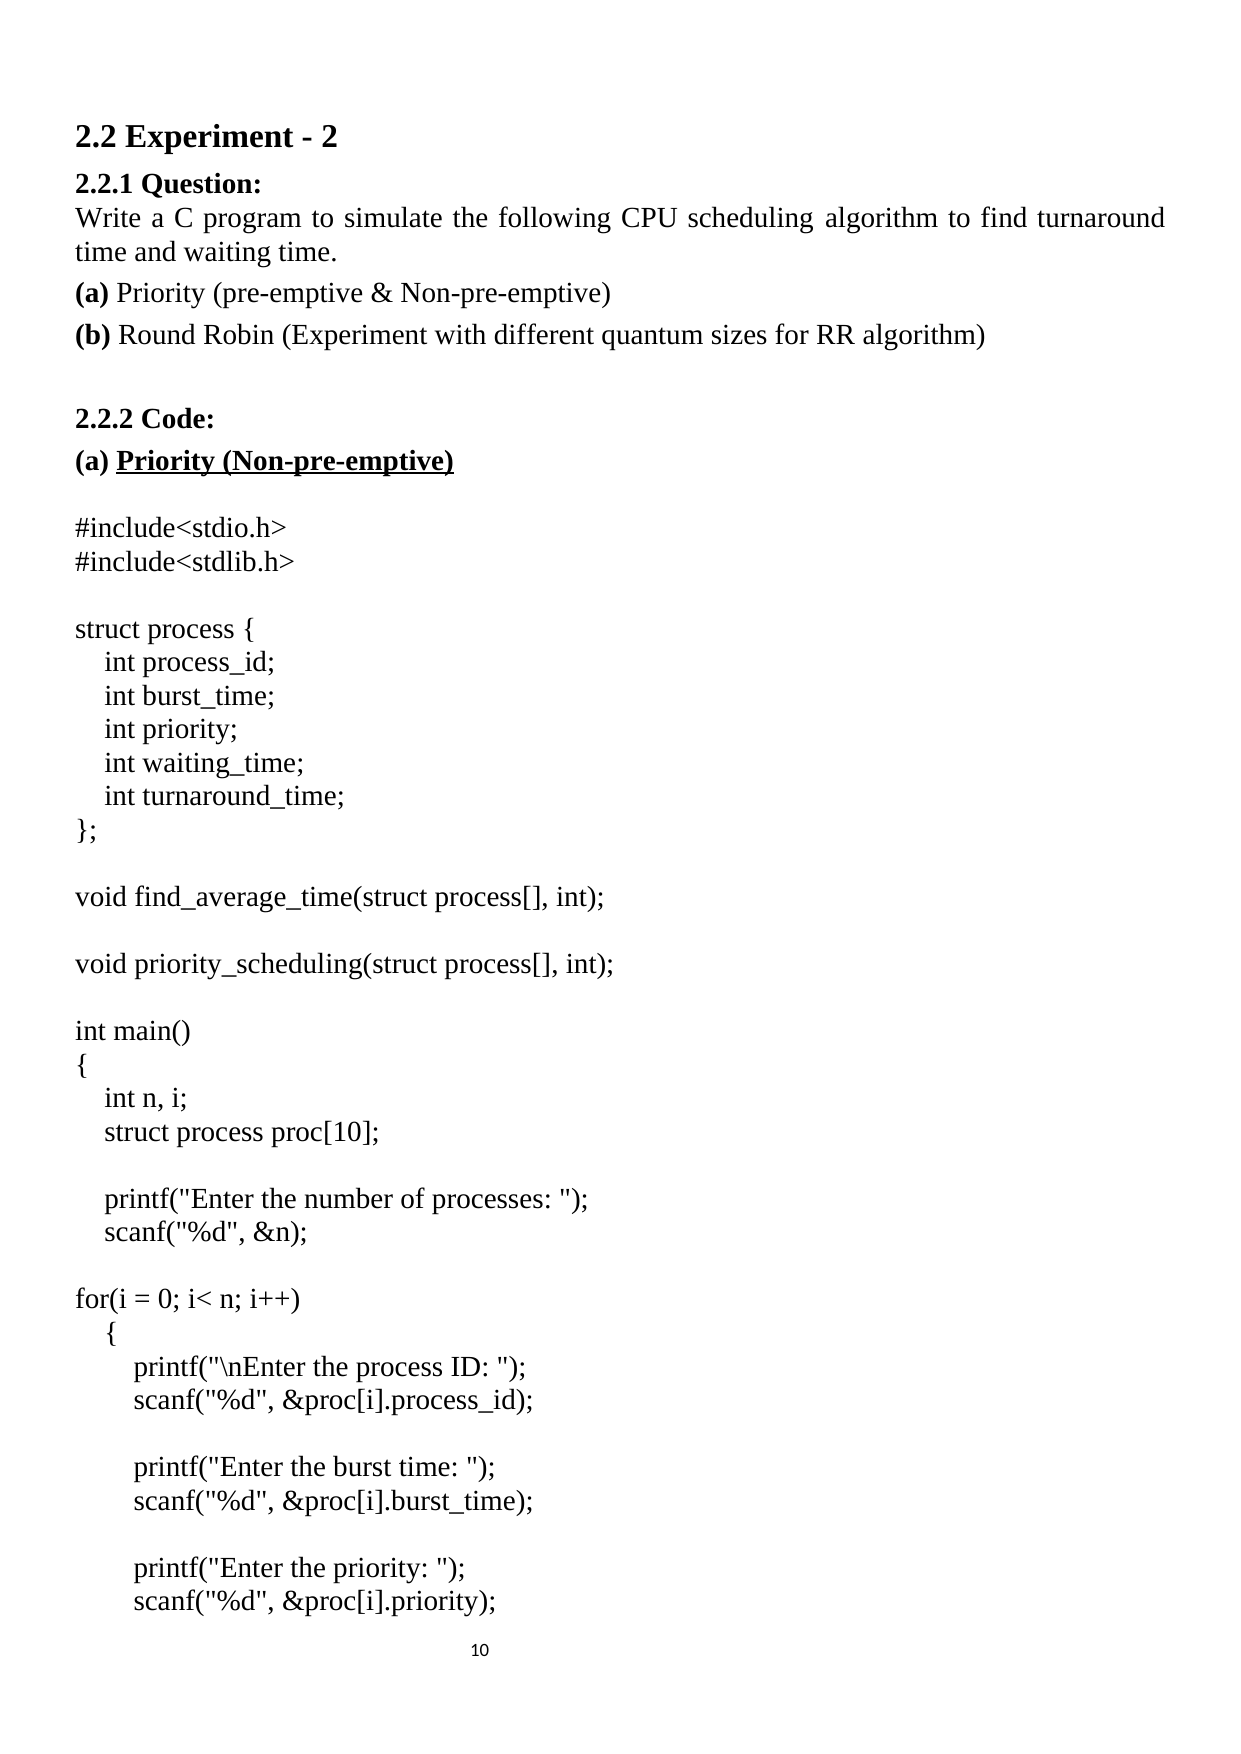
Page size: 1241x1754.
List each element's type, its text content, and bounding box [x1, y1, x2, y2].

text scanf("%d", &proc[i].priority); [75, 1583, 1165, 1617]
text Write a C program to simulate the following CPU scheduling algorithm to find turnaround time and waiting time. [75, 200, 1165, 267]
text }; [75, 812, 1165, 846]
text int turnaround_time; [75, 778, 1165, 812]
list Round Robin (Experiment with different quantum sizes for RR algorithm) [75, 317, 1165, 351]
list Priority (pre-emptive & Non-pre-emptive) [75, 276, 1165, 309]
text struct process proc[10]; [75, 1114, 1165, 1147]
list Code: [75, 401, 1165, 435]
text struct process { [75, 611, 1165, 644]
list Priority (Non-pre-emptive) [75, 443, 1165, 477]
list Experiment - 2 [75, 116, 1165, 154]
text int priority; [75, 711, 1165, 745]
text #include<stdlib.h> [75, 544, 1165, 577]
text int waiting_time; [75, 745, 1165, 778]
text void priority_scheduling(struct process[], int); [75, 946, 1165, 980]
text { [75, 1315, 1165, 1349]
text scanf("%d", &n); [75, 1214, 1165, 1248]
text int process_id; [75, 644, 1165, 678]
list Question: [75, 167, 1165, 200]
text scanf("%d", &proc[i].process_id); [75, 1382, 1165, 1416]
text printf("Enter the priority: "); [75, 1550, 1165, 1583]
text int burst_time; [75, 678, 1165, 711]
text for(i = 0; i< n; i++) [75, 1282, 1165, 1315]
text printf("\nEnter the process ID: "); [75, 1349, 1165, 1382]
text void find_average_time(struct process[], int); [75, 879, 1165, 913]
text printf("Enter the number of processes: "); [75, 1181, 1165, 1214]
text scanf("%d", &proc[i].burst_time); [75, 1483, 1165, 1516]
text int n, i; [75, 1080, 1165, 1114]
text { [75, 1047, 1165, 1080]
text int main() [75, 1013, 1165, 1047]
text #include<stdio.h> [75, 510, 1165, 544]
text printf("Enter the burst time: "); [75, 1449, 1165, 1483]
